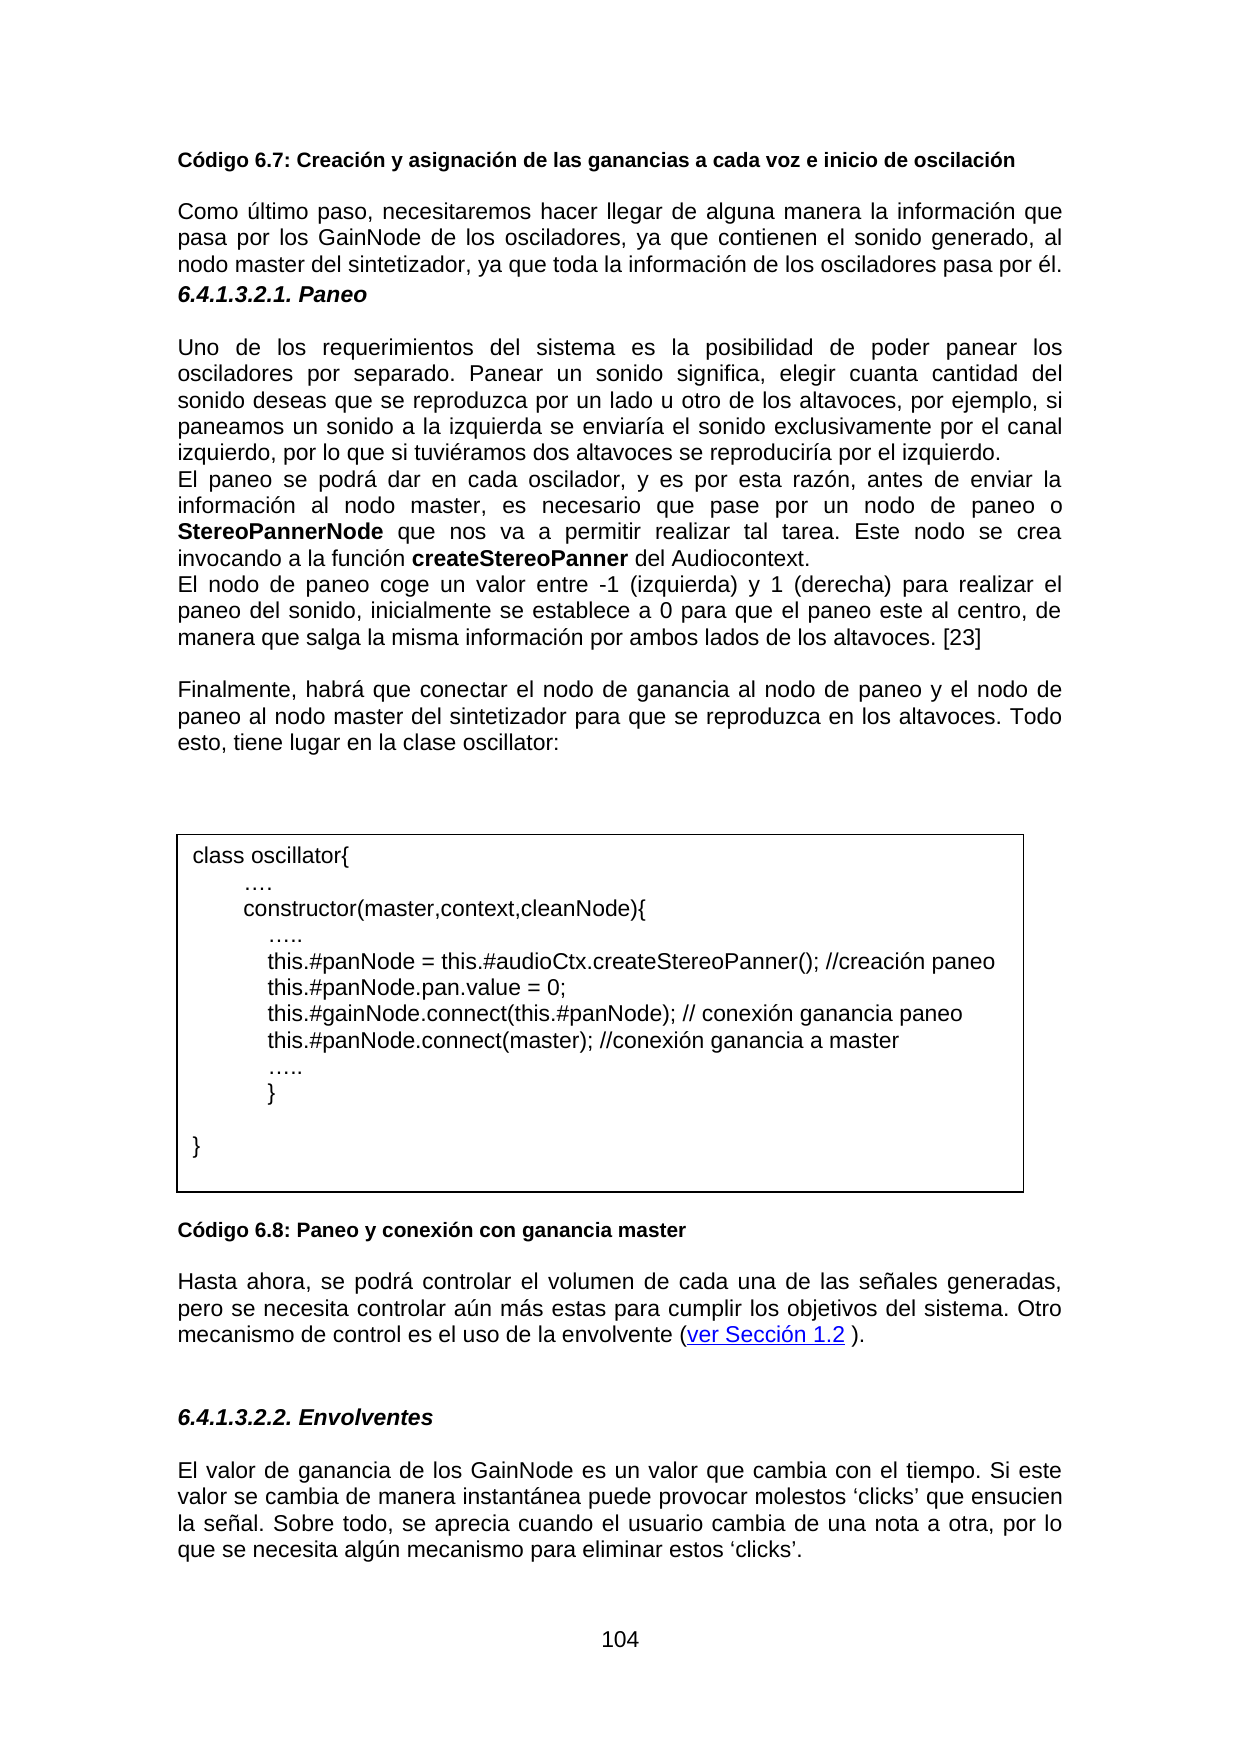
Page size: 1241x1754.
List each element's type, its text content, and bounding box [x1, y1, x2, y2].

text Uno de los requerimientos del sistema es la posibilidad de poder panear los osciladores por separado. Panear un sonido significa, elegir cuanta cantidad del sonido deseas que se reproduzca por un lado u otro de los altavoces, por ejemplo, si paneamos un sonido a la izquierda se enviaría el sonido exclusivamente por el canal izquierdo, por lo que si tuviéramos dos altavoces se reproduciría por el izquierdo. [177, 334, 1063, 466]
text El paneo se podrá dar en cada oscilador, y es por esta razón, antes de enviar la información al nodo master, es necesario que pase por un nodo de paneo o StereoPannerNode que nos va a permitir realizar tal tarea. Este nodo se crea invocando a la función createStereoPanner del Audiocontext. [177, 466, 1063, 571]
text Código 6.8: Paneo y conexión con ganancia master [177, 834, 1063, 1242]
subtitle 6.4.1.3.2.2. Envolventes [177, 1404, 1063, 1431]
text Código 6.7: Creación y asignación de las ganancias a cada voz e inicio de oscilación [177, 148, 1063, 172]
text Como último paso, necesitaremos hacer llegar de alguna manera la información que pasa por los GainNode de los osciladores, ya que contienen el sonido generado, al nodo master del sintetizador, ya que toda la información de los osciladores pasa por él. [177, 198, 1063, 277]
subtitle 6.4.1.3.2.1. Paneo [177, 281, 1063, 307]
text El valor de ganancia de los GainNode es un valor que cambia con el tiempo. Si este valor se cambia de manera instantánea puede provocar molestos ‘clicks’ que ensucien la señal. Sobre todo, se aprecia cuando el usuario cambia de una nota a otra, por lo que se necesita algún mecanismo para eliminar estos ‘clicks’. [177, 1457, 1063, 1562]
text Hasta ahora, se podrá controlar el volumen de cada una de las señales generadas, pero se necesita controlar aún más estas para cumplir los objetivos del sistema. Otro mecanismo de control es el uso de la envolvente (ver Sección 1.2 ). [177, 1268, 1063, 1347]
text Finalmente, habrá que conectar el nodo de ganancia al nodo de paneo y el nodo de paneo al nodo master del sintetizador para que se reproduzca en los altavoces. Todo esto, tiene lugar en la clase oscillator: [177, 676, 1063, 756]
text El nodo de paneo coge un valor entre -1 (izquierda) y 1 (derecha) para realizar el paneo del sonido, inicialmente se establece a 0 para que el paneo este al centro, de manera que salga la misma información por ambos lados de los altavoces. [177, 571, 1063, 650]
